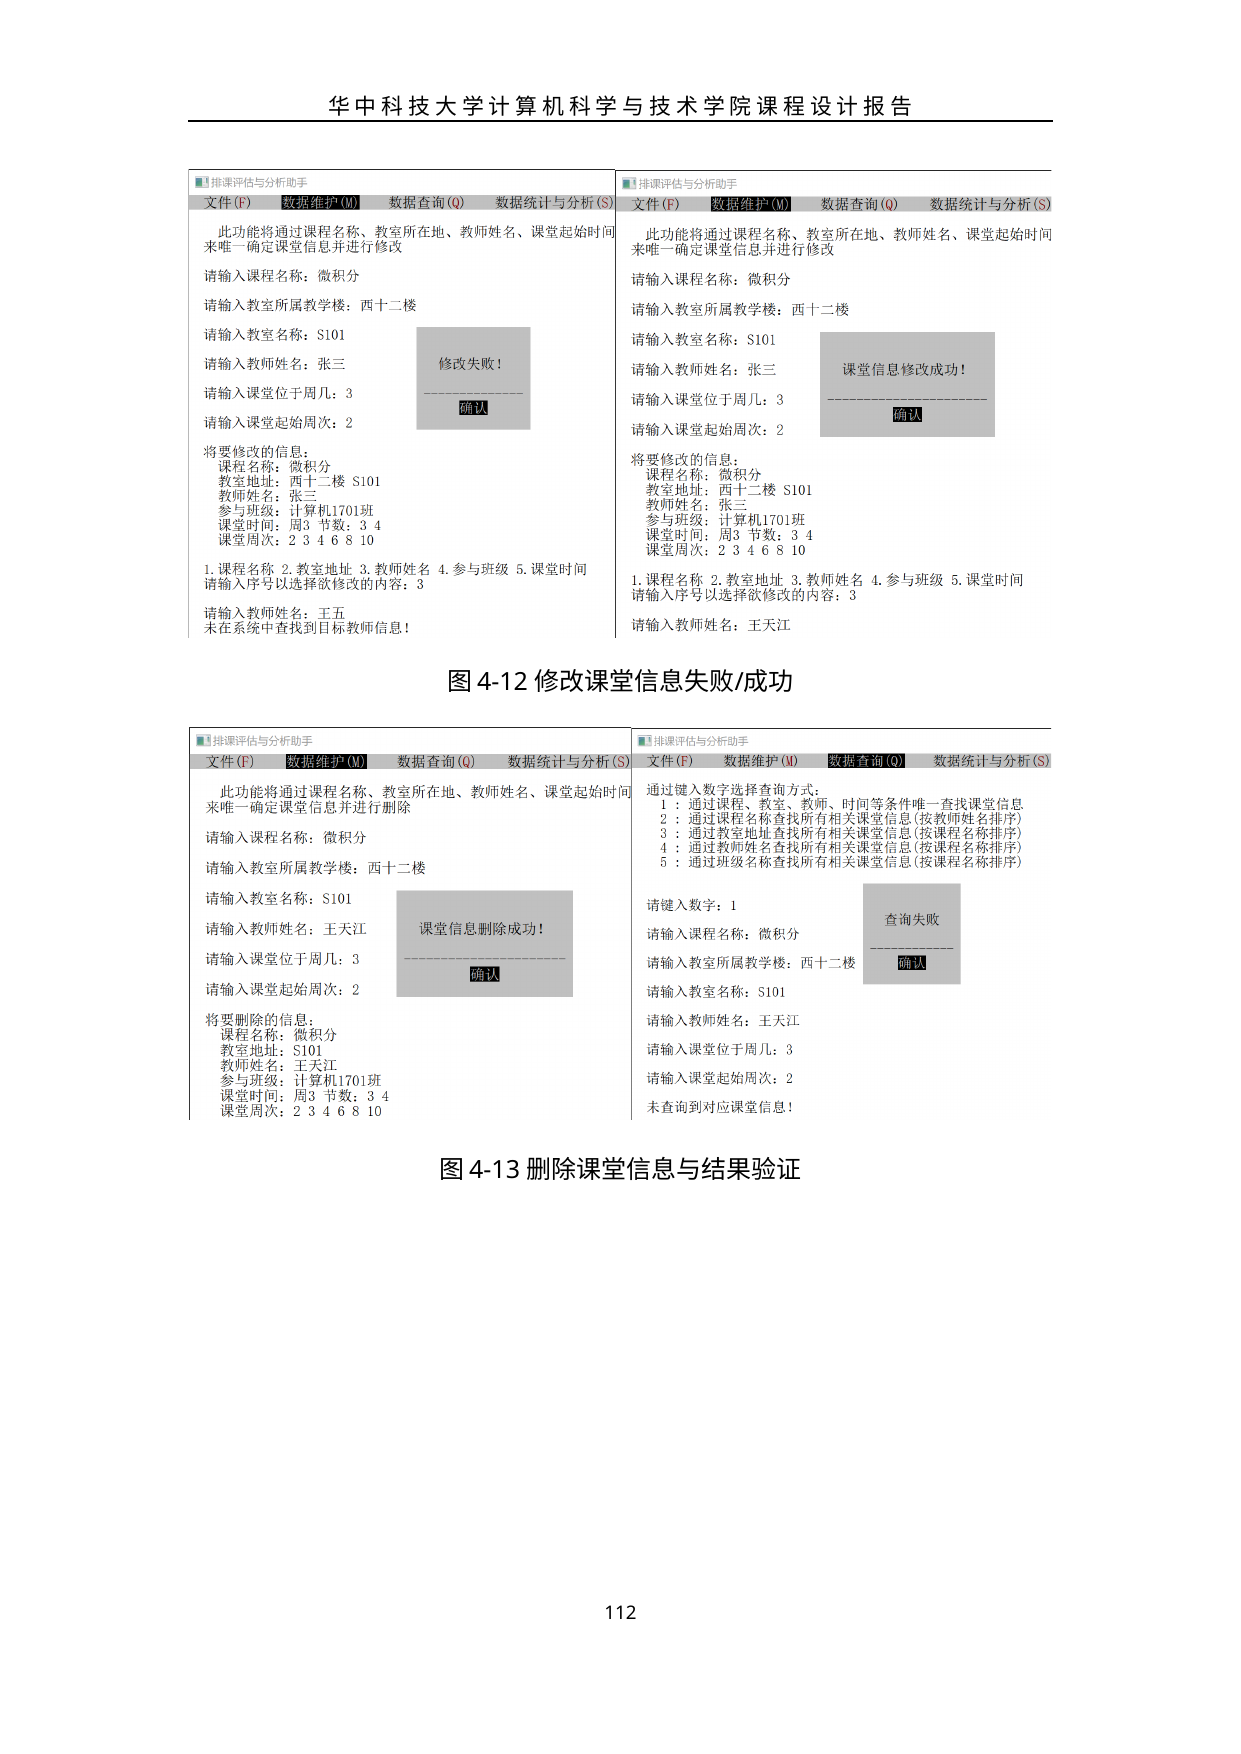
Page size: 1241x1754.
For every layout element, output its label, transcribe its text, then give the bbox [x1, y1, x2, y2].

picture [188, 169, 1052, 638]
text 图4-13 删除课堂信息与结果验证 [187, 1135, 1053, 1200]
text 图4-12 修改课堂信息失败/成功 [187, 647, 1053, 712]
picture [189, 727, 1052, 1120]
